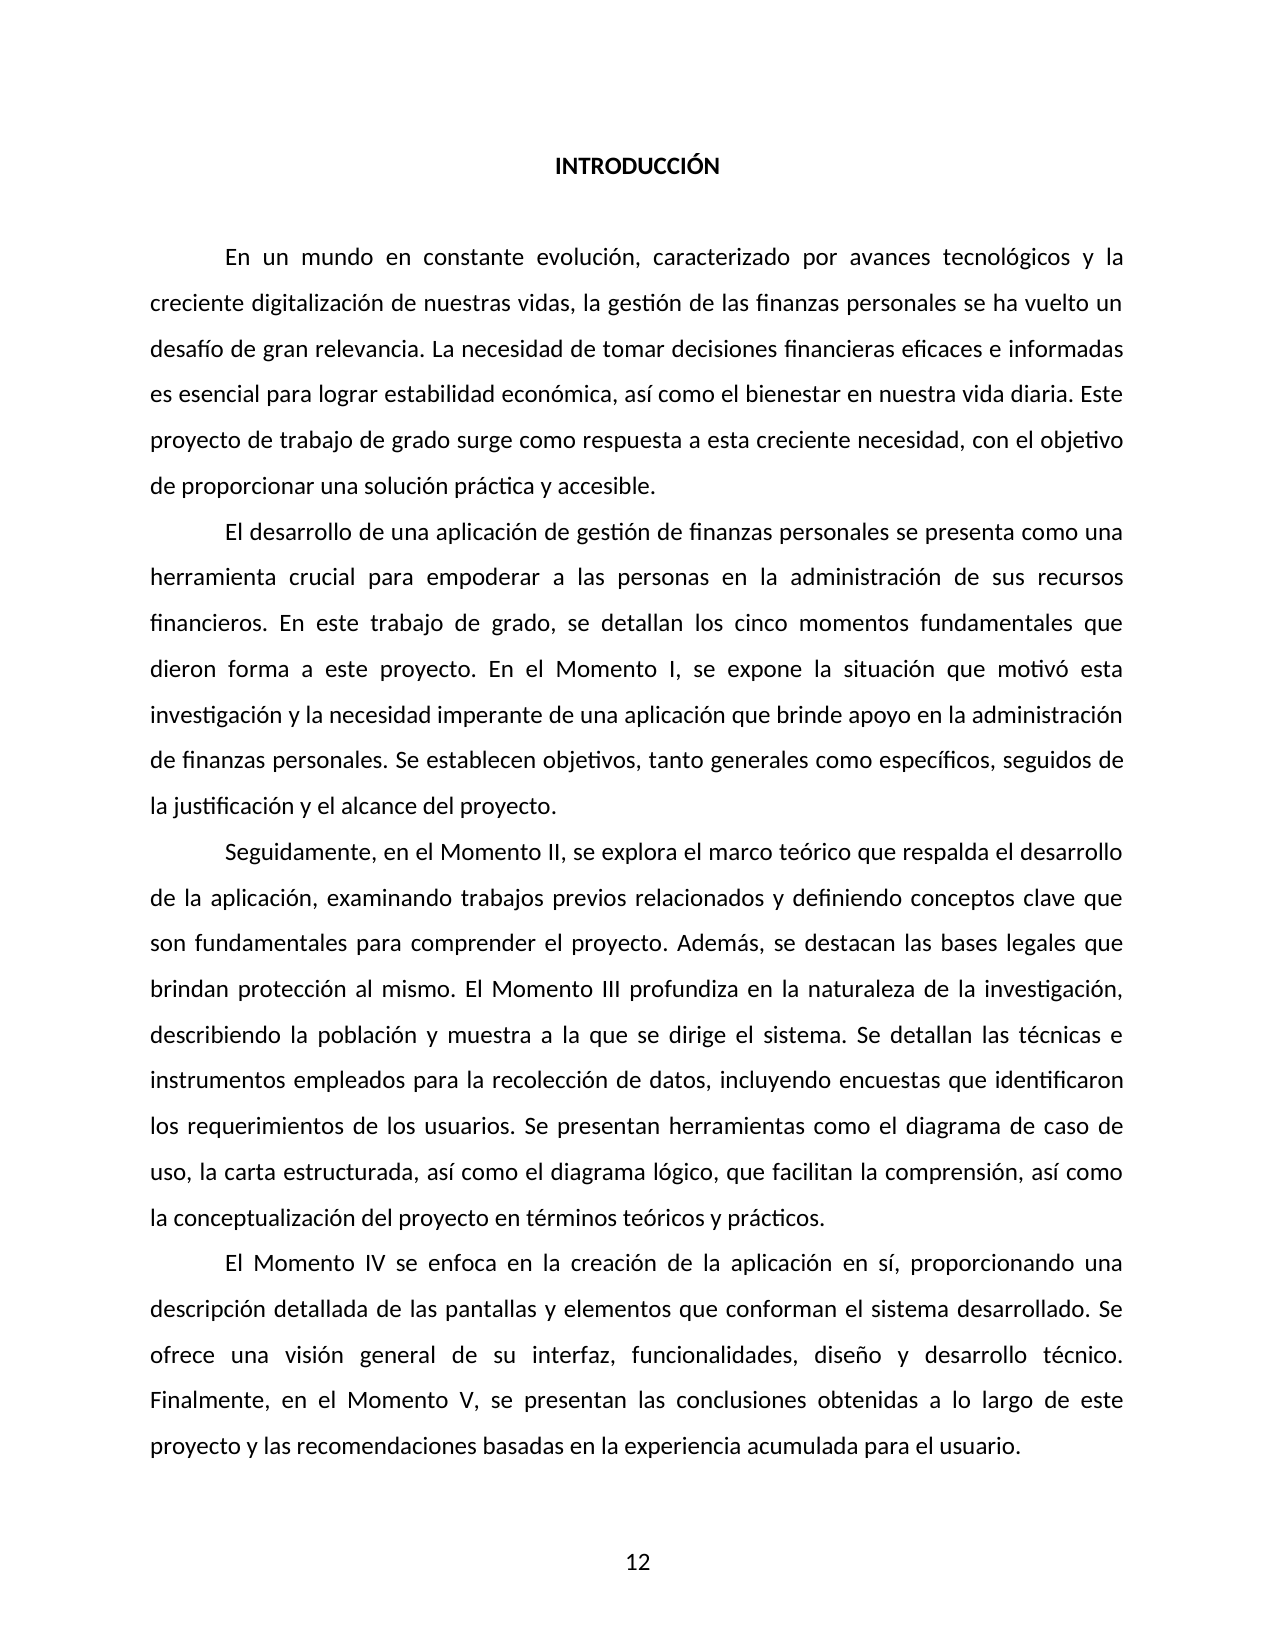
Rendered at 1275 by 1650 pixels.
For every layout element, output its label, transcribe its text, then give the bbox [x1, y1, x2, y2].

subtitle INTRODUCCIÓN [150, 150, 1125, 181]
text Seguidamente, en el Momento II, se explora el marco teórico que respalda el desarrollo de la aplicación, examinando trabajos previos relacionados y definiendo conceptos clave que son fundamentales para comprender el proyecto. Además, se destacan las bases legales que brindan protección al mismo. El Momento III profundiza en la naturaleza de la investigación, describiendo la población y muestra a la que se dirige el sistema. Se detallan las técnicas e instrumentos empleados para la recolección de datos, incluyendo encuestas que identificaron los requerimientos de los usuarios. Se presentan herramientas como el diagrama de caso de uso, la carta estructurada, así como el diagrama lógico, que facilitan la comprensión, así como la conceptualización del proyecto en términos teóricos y prácticos. [150, 836, 1125, 1232]
text El Momento IV se enfoca en la creación de la aplicación en sí, proporcionando una descripción detallada de las pantallas y elementos que conforman el sistema desarrollado. Se ofrece una visión general de su interfaz, funcionalidades, diseño y desarrollo técnico. Finalmente, en el Momento V, se presentan las conclusiones obtenidas a lo largo de este proyecto y las recomendaciones basadas en la experiencia acumulada para el usuario. [150, 1247, 1125, 1461]
text El desarrollo de una aplicación de gestión de finanzas personales se presenta como una herramienta crucial para empoderar a las personas en la administración de sus recursos financieros. En este trabajo de grado, se detallan los cinco momentos fundamentales que dieron forma a este proyecto. En el Momento I, se expone la situación que motivó esta investigación y la necesidad imperante de una aplicación que brinde apoyo en la administración de finanzas personales. Se establecen objetivos, tanto generales como específicos, seguidos de la justificación y el alcance del proyecto. [150, 516, 1125, 821]
text En un mundo en constante evolución, caracterizado por avances tecnológicos y la creciente digitalización de nuestras vidas, la gestión de las finanzas personales se ha vuelto un desafío de gran relevancia. La necesidad de tomar decisiones financieras eficaces e informadas es esencial para lograr estabilidad económica, así como el bienestar en nuestra vida diaria. Este proyecto de trabajo de grado surge como respuesta a esta creciente necesidad, con el objetivo de proporcionar una solución práctica y accesible. [150, 241, 1125, 501]
